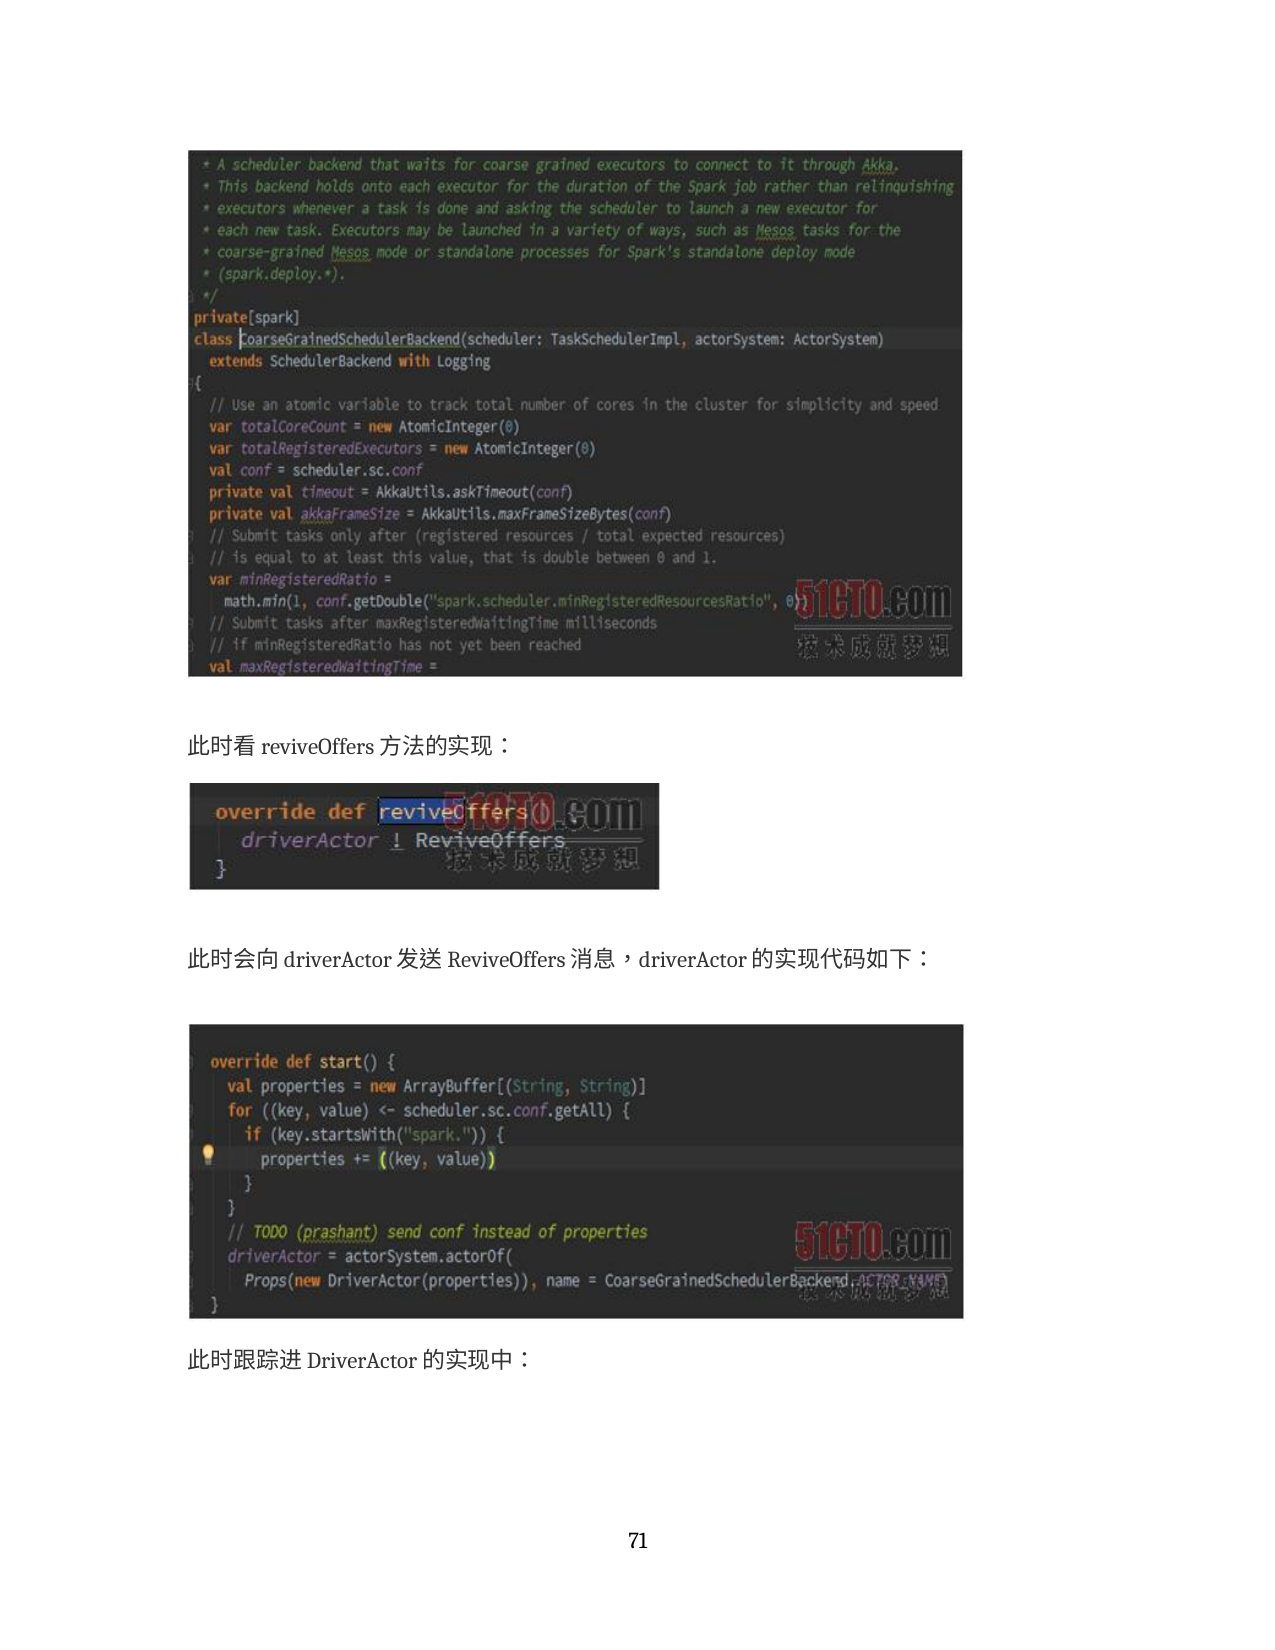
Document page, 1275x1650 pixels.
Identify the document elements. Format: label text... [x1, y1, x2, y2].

picture [187, 150, 966, 680]
picture [187, 783, 661, 893]
text 此时看reviveOffers方法的实现： [187, 702, 1087, 761]
picture [187, 1023, 966, 1322]
text 此时会向driverActor发送ReviveOffers消息，driverActor的实现代码如下： [187, 915, 1087, 1002]
text 此时跟踪进DriverActor的实现中： [187, 1344, 1087, 1403]
